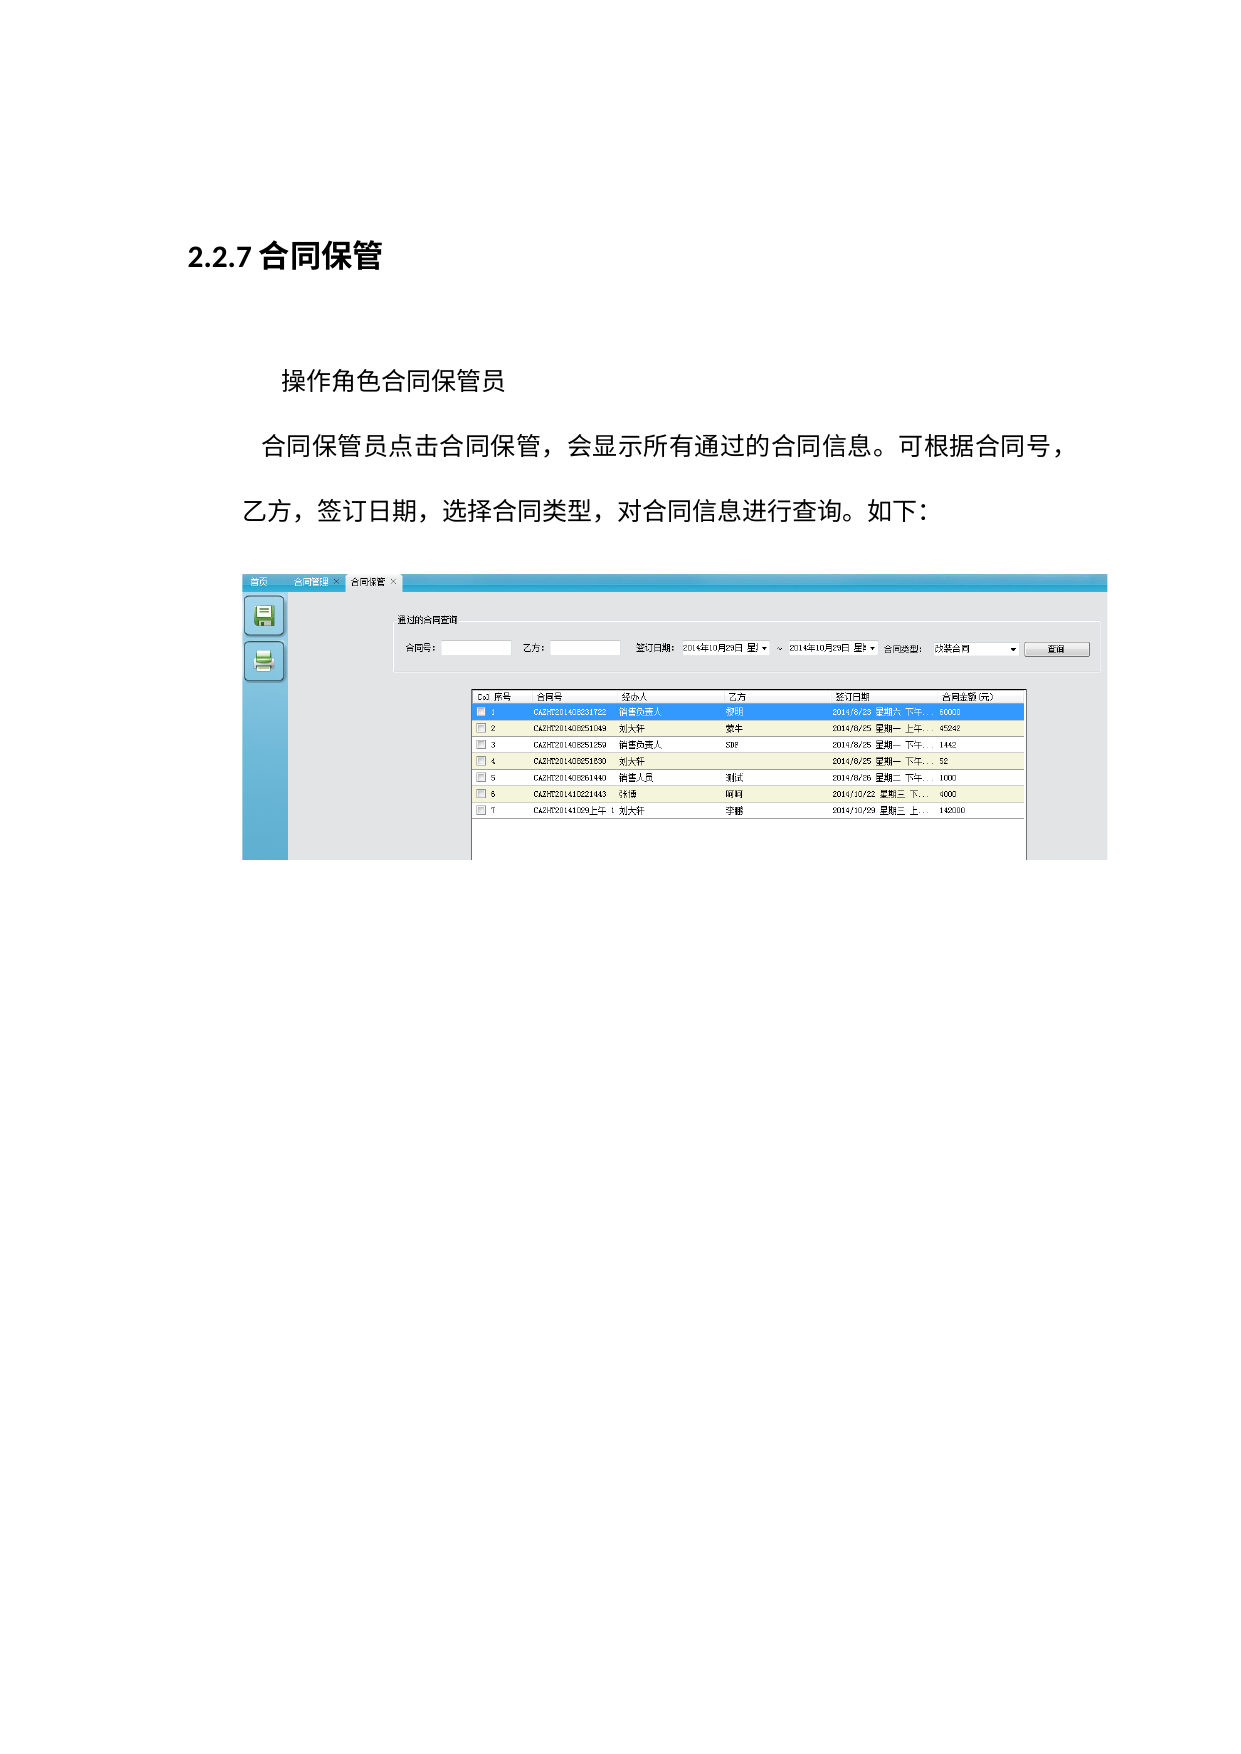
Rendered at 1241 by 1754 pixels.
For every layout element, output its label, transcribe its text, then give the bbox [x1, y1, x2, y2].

text 合同保管员点击合同保管，会显示所有通过的合同信息。可根据合同号，乙方，签订日期，选择合同类型，对合同信息进行查询。如下： [242, 412, 1053, 542]
text 操作角色合同保管员 [231, 347, 1053, 412]
picture [242, 574, 1108, 860]
subtitle 2.2.7 合同保管 [187, 222, 1053, 287]
